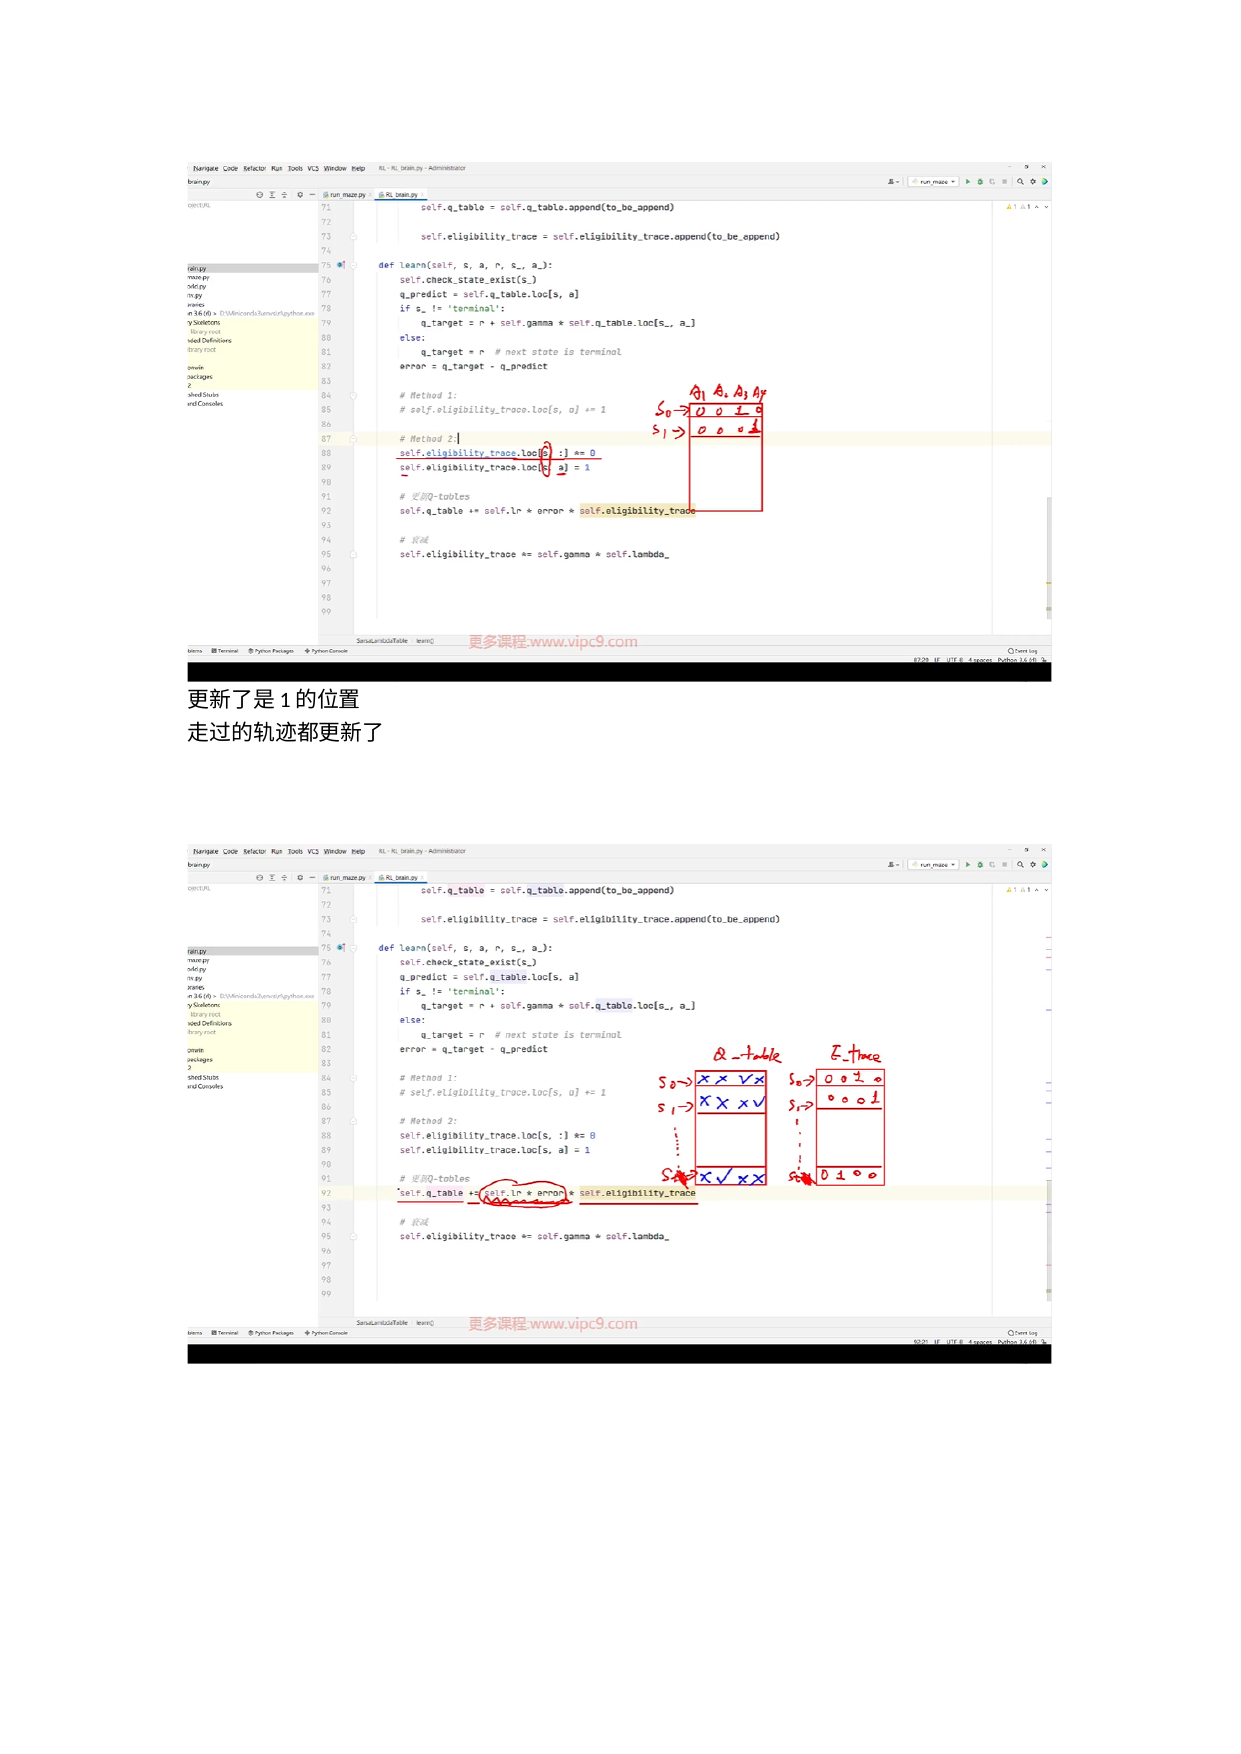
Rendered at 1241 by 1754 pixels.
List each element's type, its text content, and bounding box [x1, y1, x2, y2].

picture [187, 162, 1052, 682]
text 走过的轨迹都更新了 [187, 714, 1053, 747]
text 更新了是1的位置 [187, 682, 1053, 714]
picture [187, 844, 1052, 1364]
